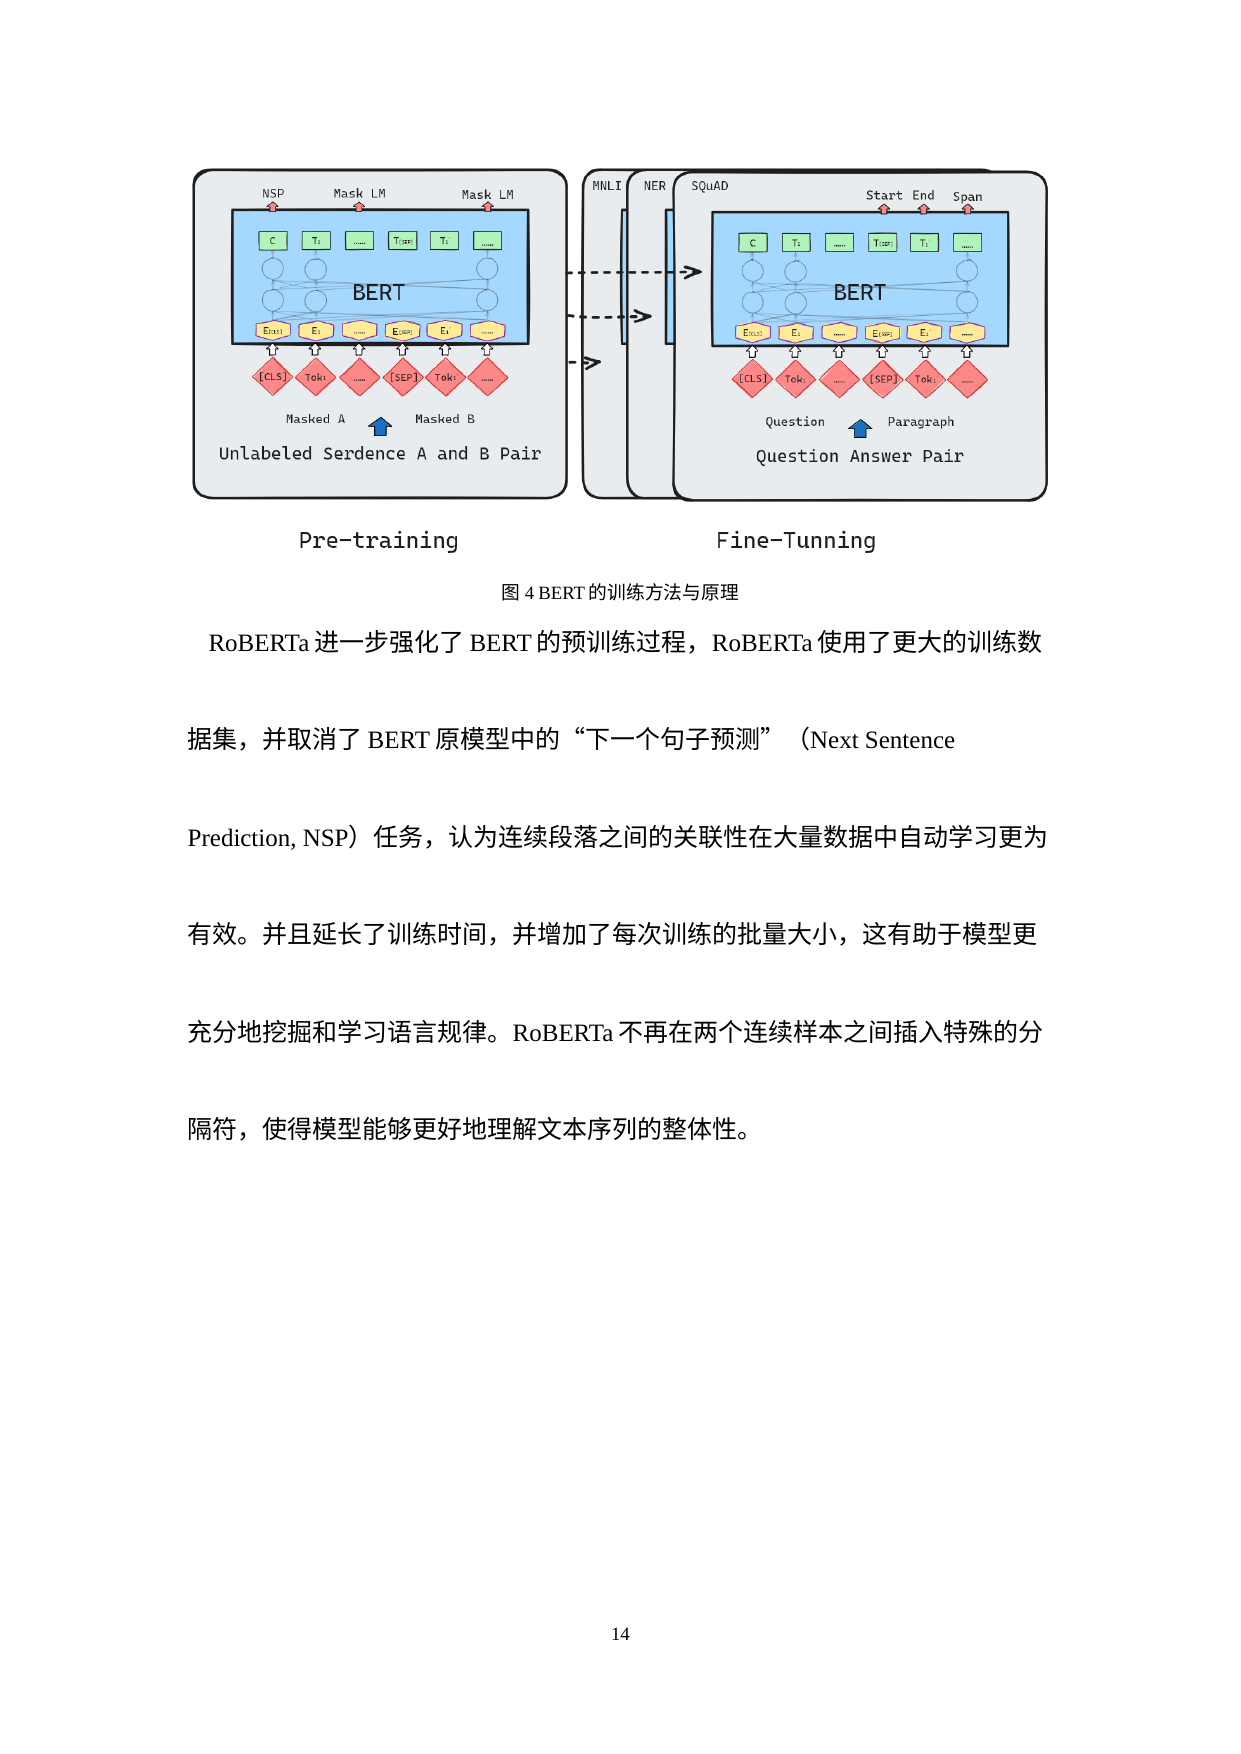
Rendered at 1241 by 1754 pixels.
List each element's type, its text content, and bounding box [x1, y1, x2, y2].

text 图 4 BERT的训练方法与原理 [187, 575, 1053, 608]
picture [187, 164, 1052, 559]
text RoBERTa进一步强化了BERT的预训练过程，RoBERTa使用了更大的训练数据集，并取消了BERT原模型中的“下一个句子预测”（Next Sentence Prediction, NSP）任务，认为连续段落之间的关联性在大量数据中自动学习更为有效。并且延长了训练时间，并增加了每次训练的批量大小，这有助于模型更充分地挖掘和学习语言规律。RoBERTa不再在两个连续样本之间插入特殊的分隔符，使得模型能够更好地理解文本序列的整体性。 [187, 608, 1053, 1160]
